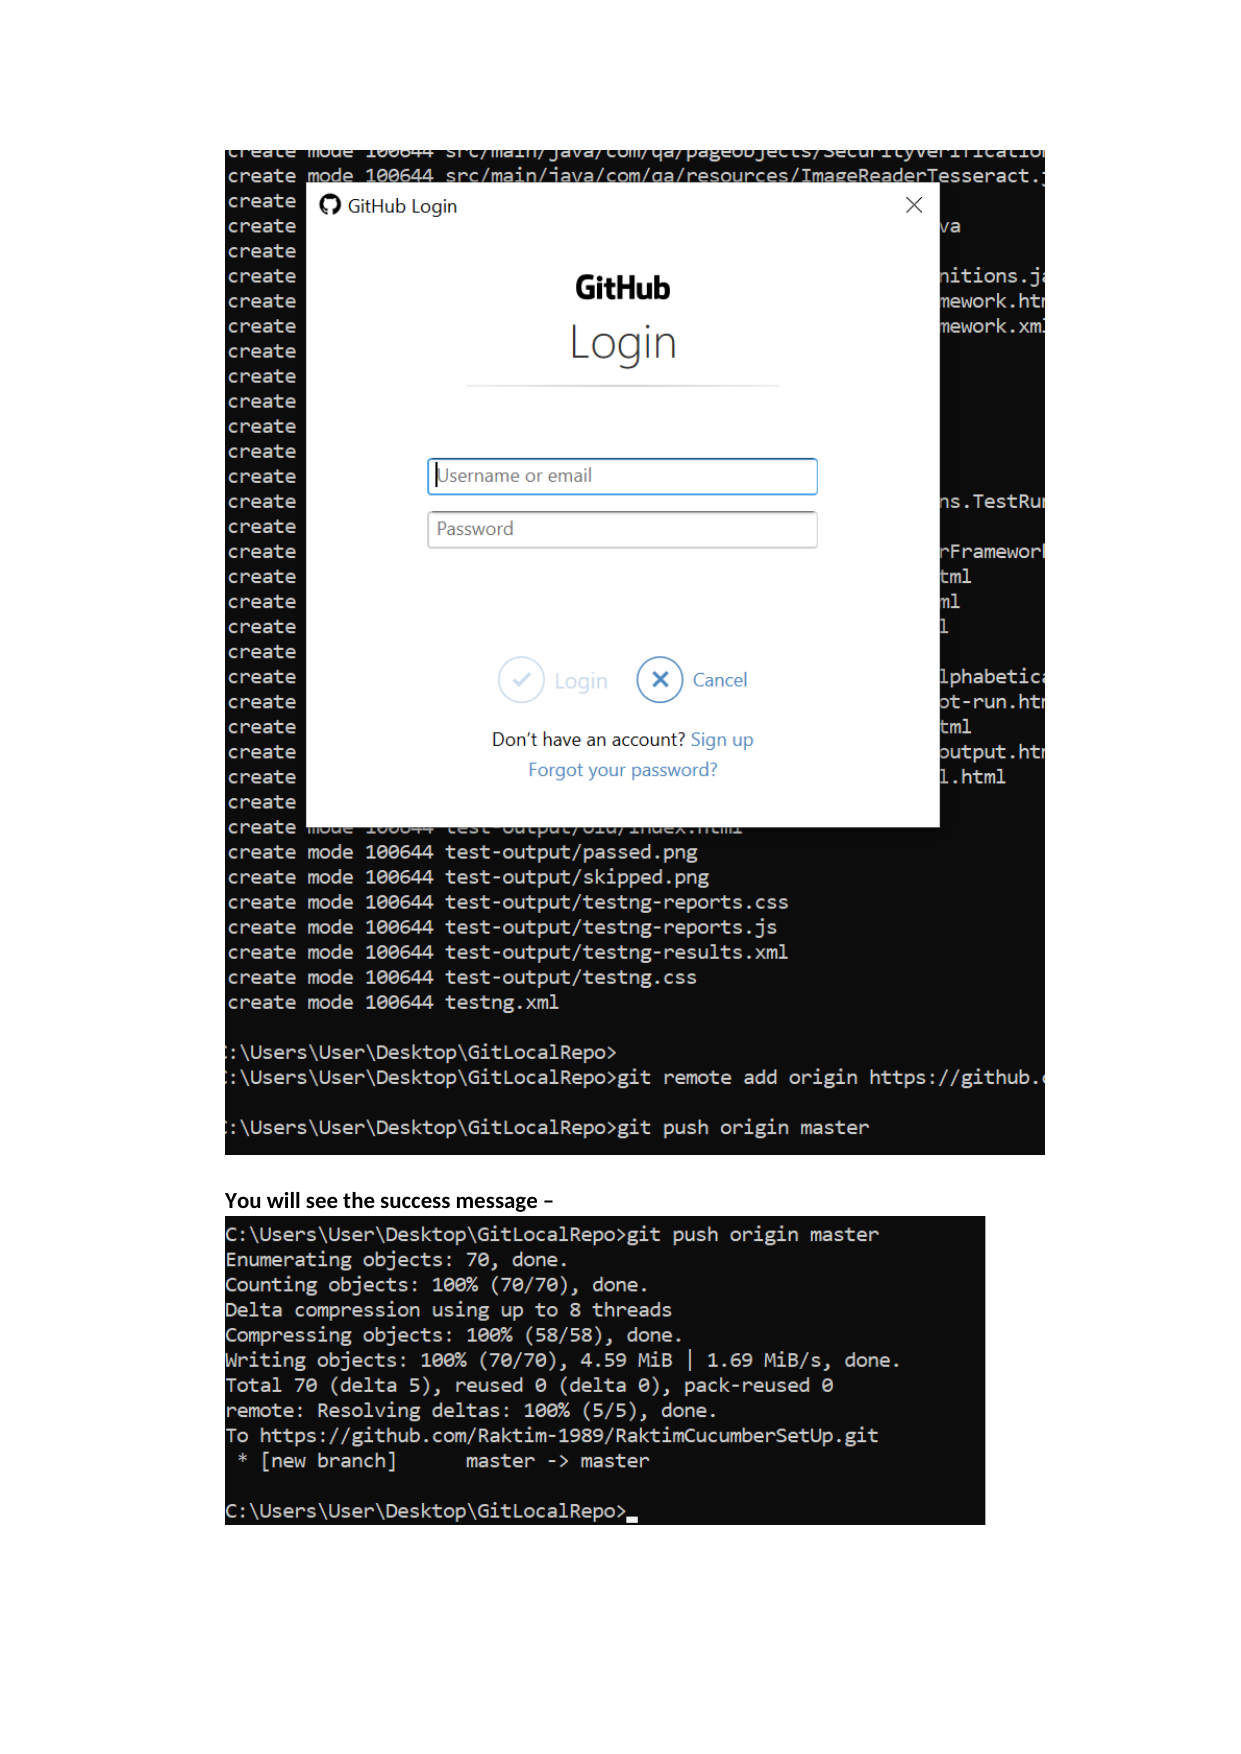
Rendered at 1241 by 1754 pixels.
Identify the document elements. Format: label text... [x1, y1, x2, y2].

picture [225, 150, 1045, 1155]
list You will see the success message – [225, 1187, 1090, 1215]
picture [225, 1216, 986, 1525]
